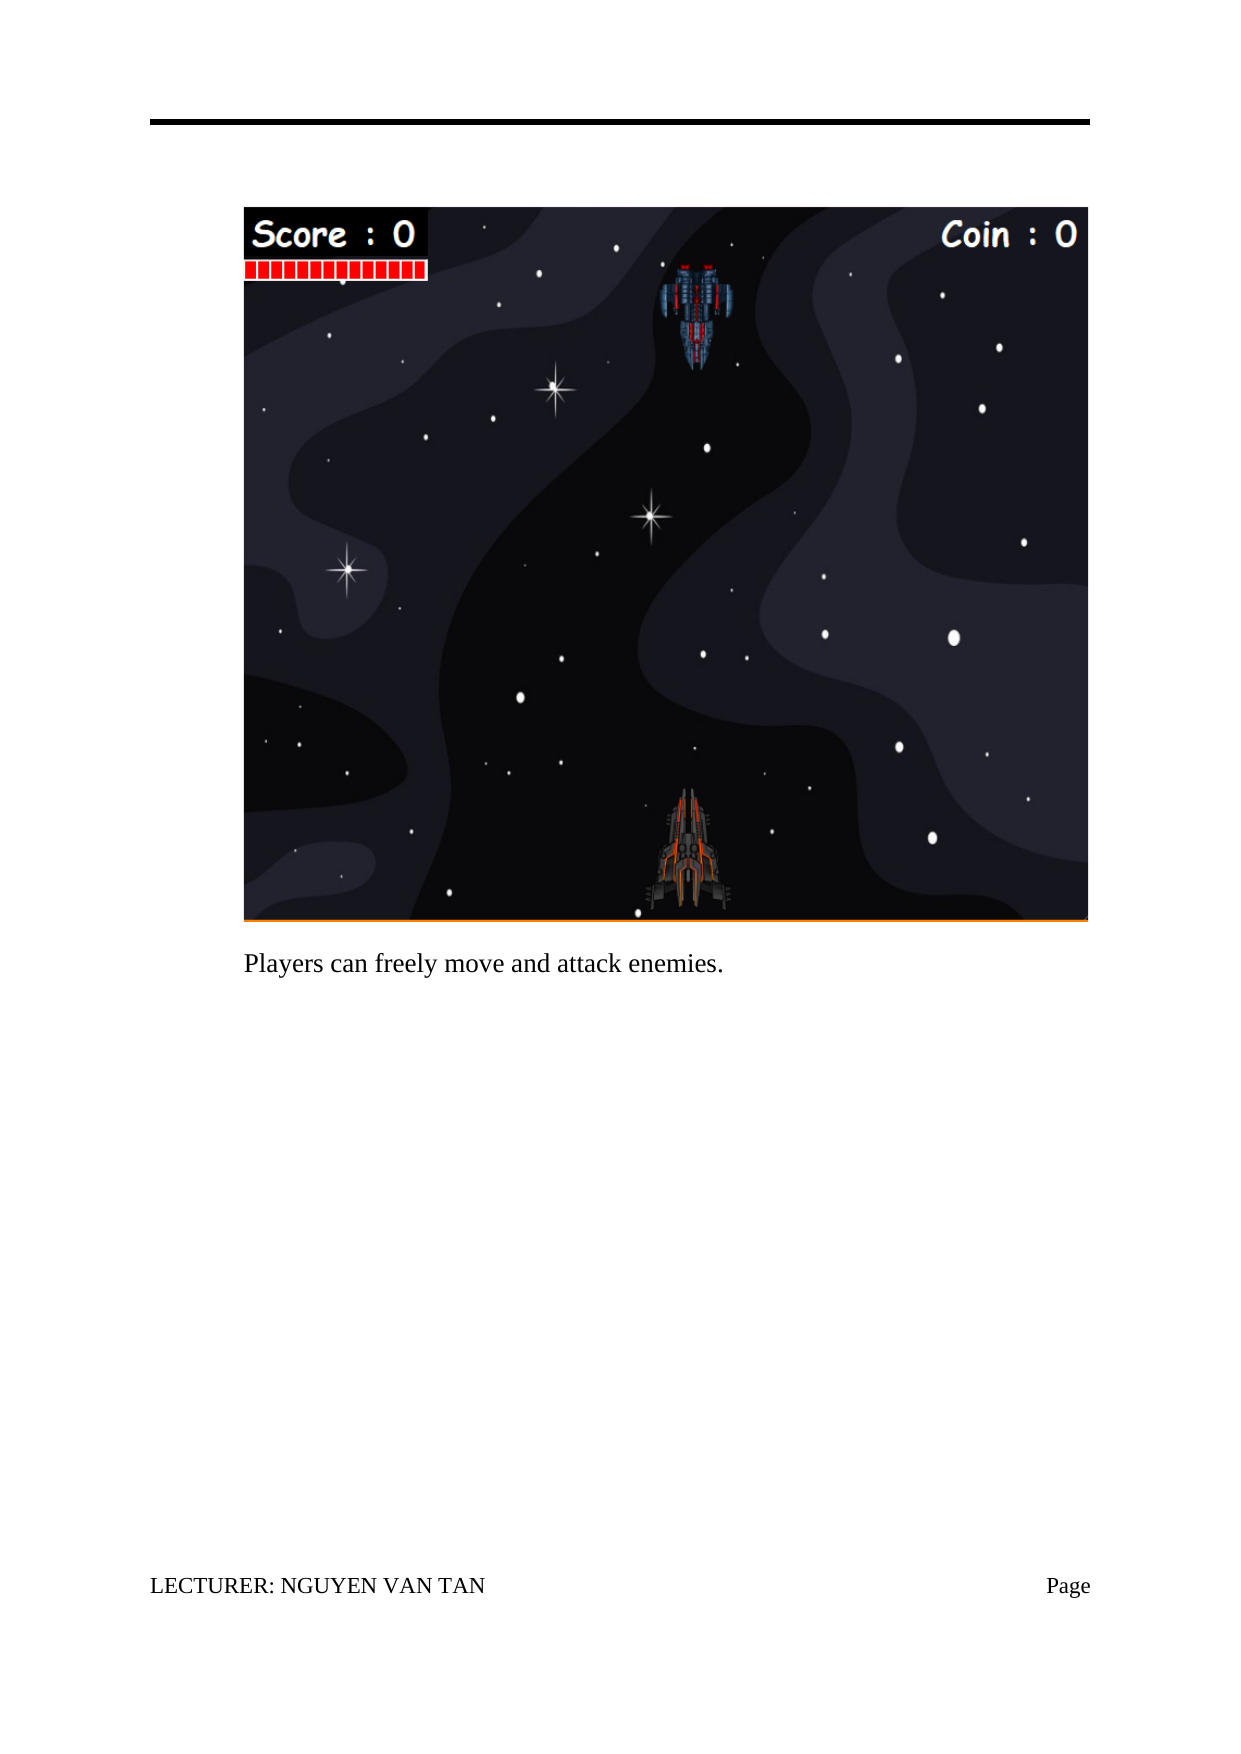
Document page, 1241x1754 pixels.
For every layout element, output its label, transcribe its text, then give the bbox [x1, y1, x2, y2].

text Players can freely move and attack enemies. [244, 947, 1090, 978]
picture [243, 206, 1089, 922]
